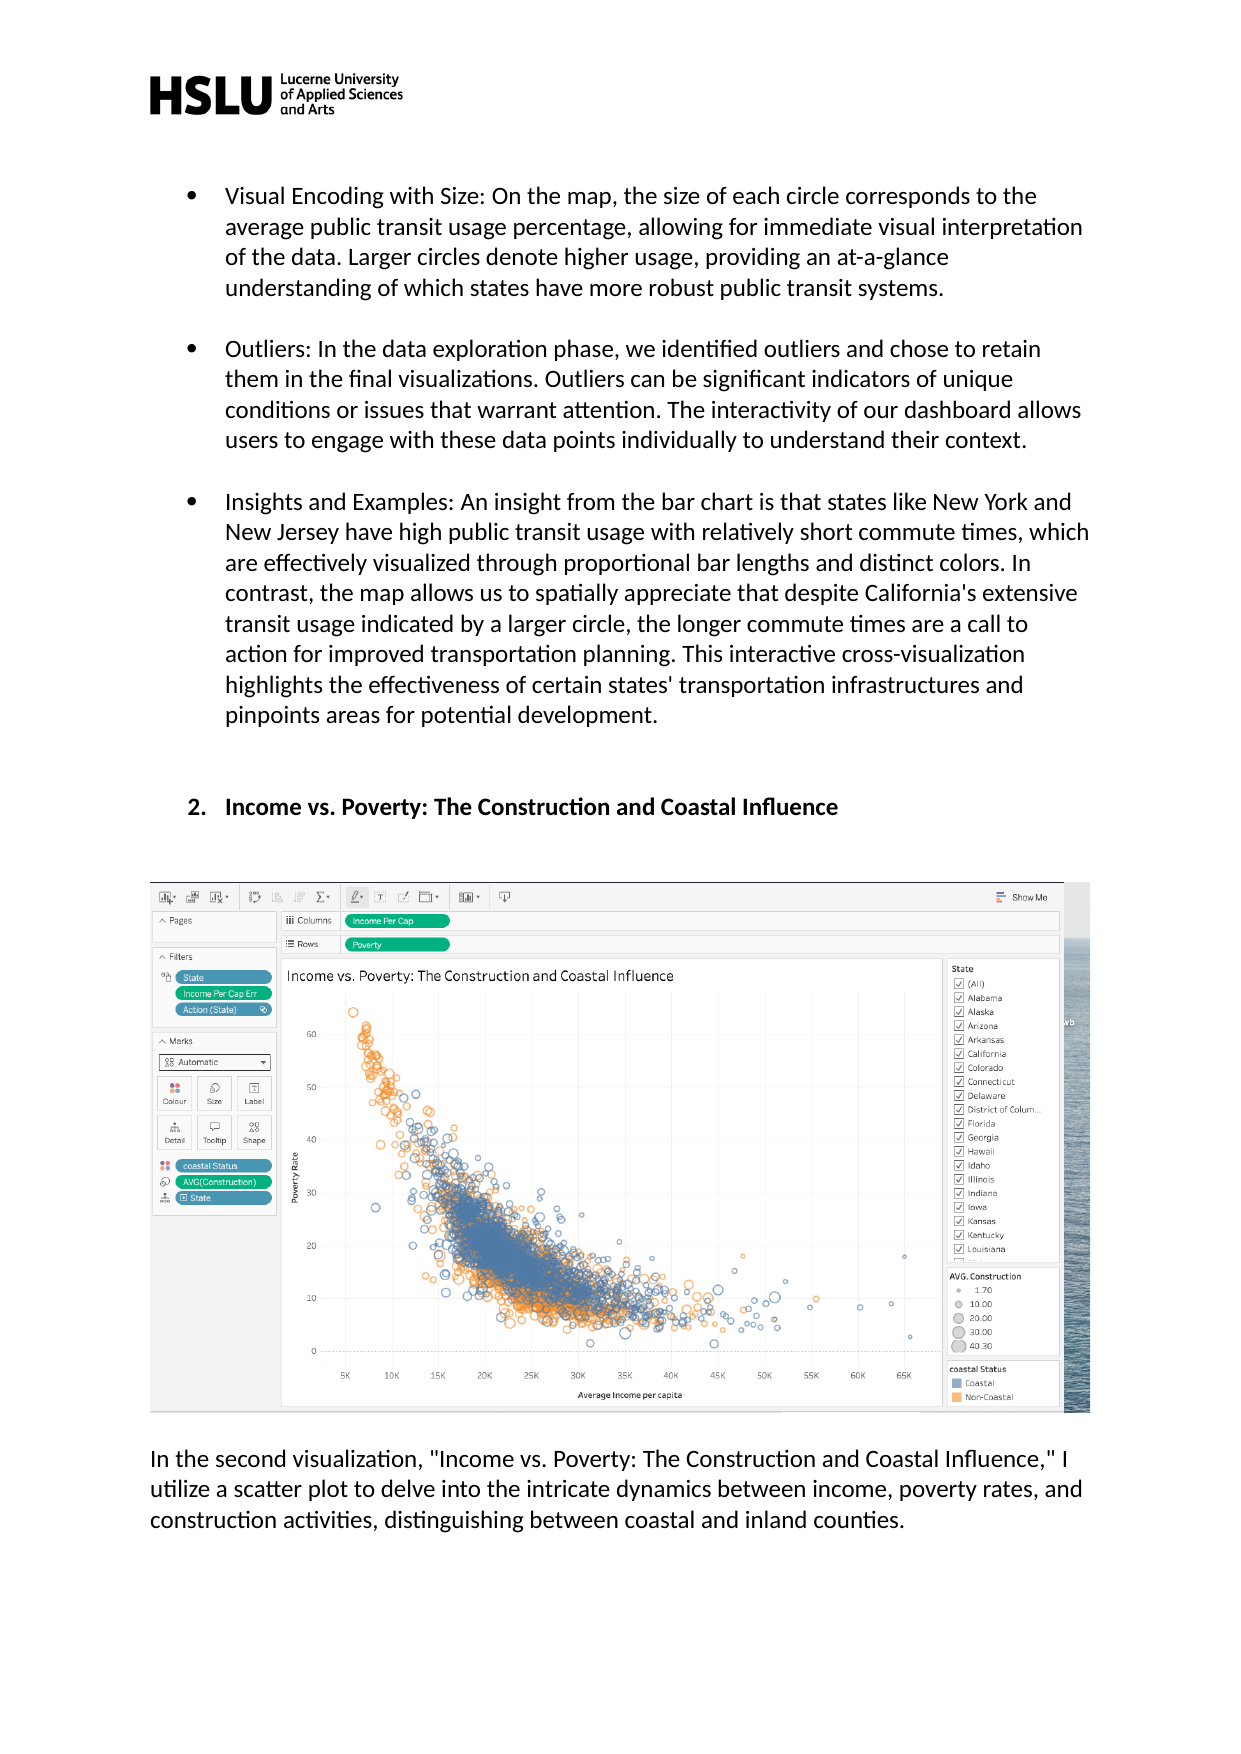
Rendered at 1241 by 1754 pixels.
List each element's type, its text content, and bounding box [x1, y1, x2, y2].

picture [150, 73, 403, 115]
list Income vs. Poverty: The Construction and Coastal Influence [187, 791, 1090, 821]
list Insights and Examples: An insight from the bar chart is that states like New York and New Jersey have high public transit usage with relatively short commute times, which are effectively visualized through proportional bar lengths and distinct colors. In contrast, the map allows us to spatially appreciate that despite California's extensive transit usage indicated by a larger circle, the longer commute times are a call to action for improved transportation planning. This interactive cross-visualization highlights the effectiveness of certain states' transportation infrastructures and pinpoints areas for potential development. [187, 486, 1090, 730]
list Outliers: In the data exploration phase, we identified outliers and chose to retain them in the final visualizations. Outliers can be significant indicators of unique conditions or issues that warrant attention. The interactivity of our dashboard allows users to engage with these data points individually to understand their context. [187, 333, 1090, 455]
list Visual Encoding with Size: On the map, the size of each circle corresponds to the average public transit usage percentage, allowing for immediate visual interpretation of the data. Larger circles denote higher usage, providing an at-a-glance understanding of which states have more robust public transit systems. [187, 181, 1090, 303]
text In the second visualization, "Income vs. Poverty: The Construction and Coastal Influence," I utilize a scatter plot to delve into the intricate dynamics between income, poverty rates, and construction activities, distinguishing between coastal and inland counties. [150, 1443, 1090, 1535]
picture [150, 882, 1091, 1413]
